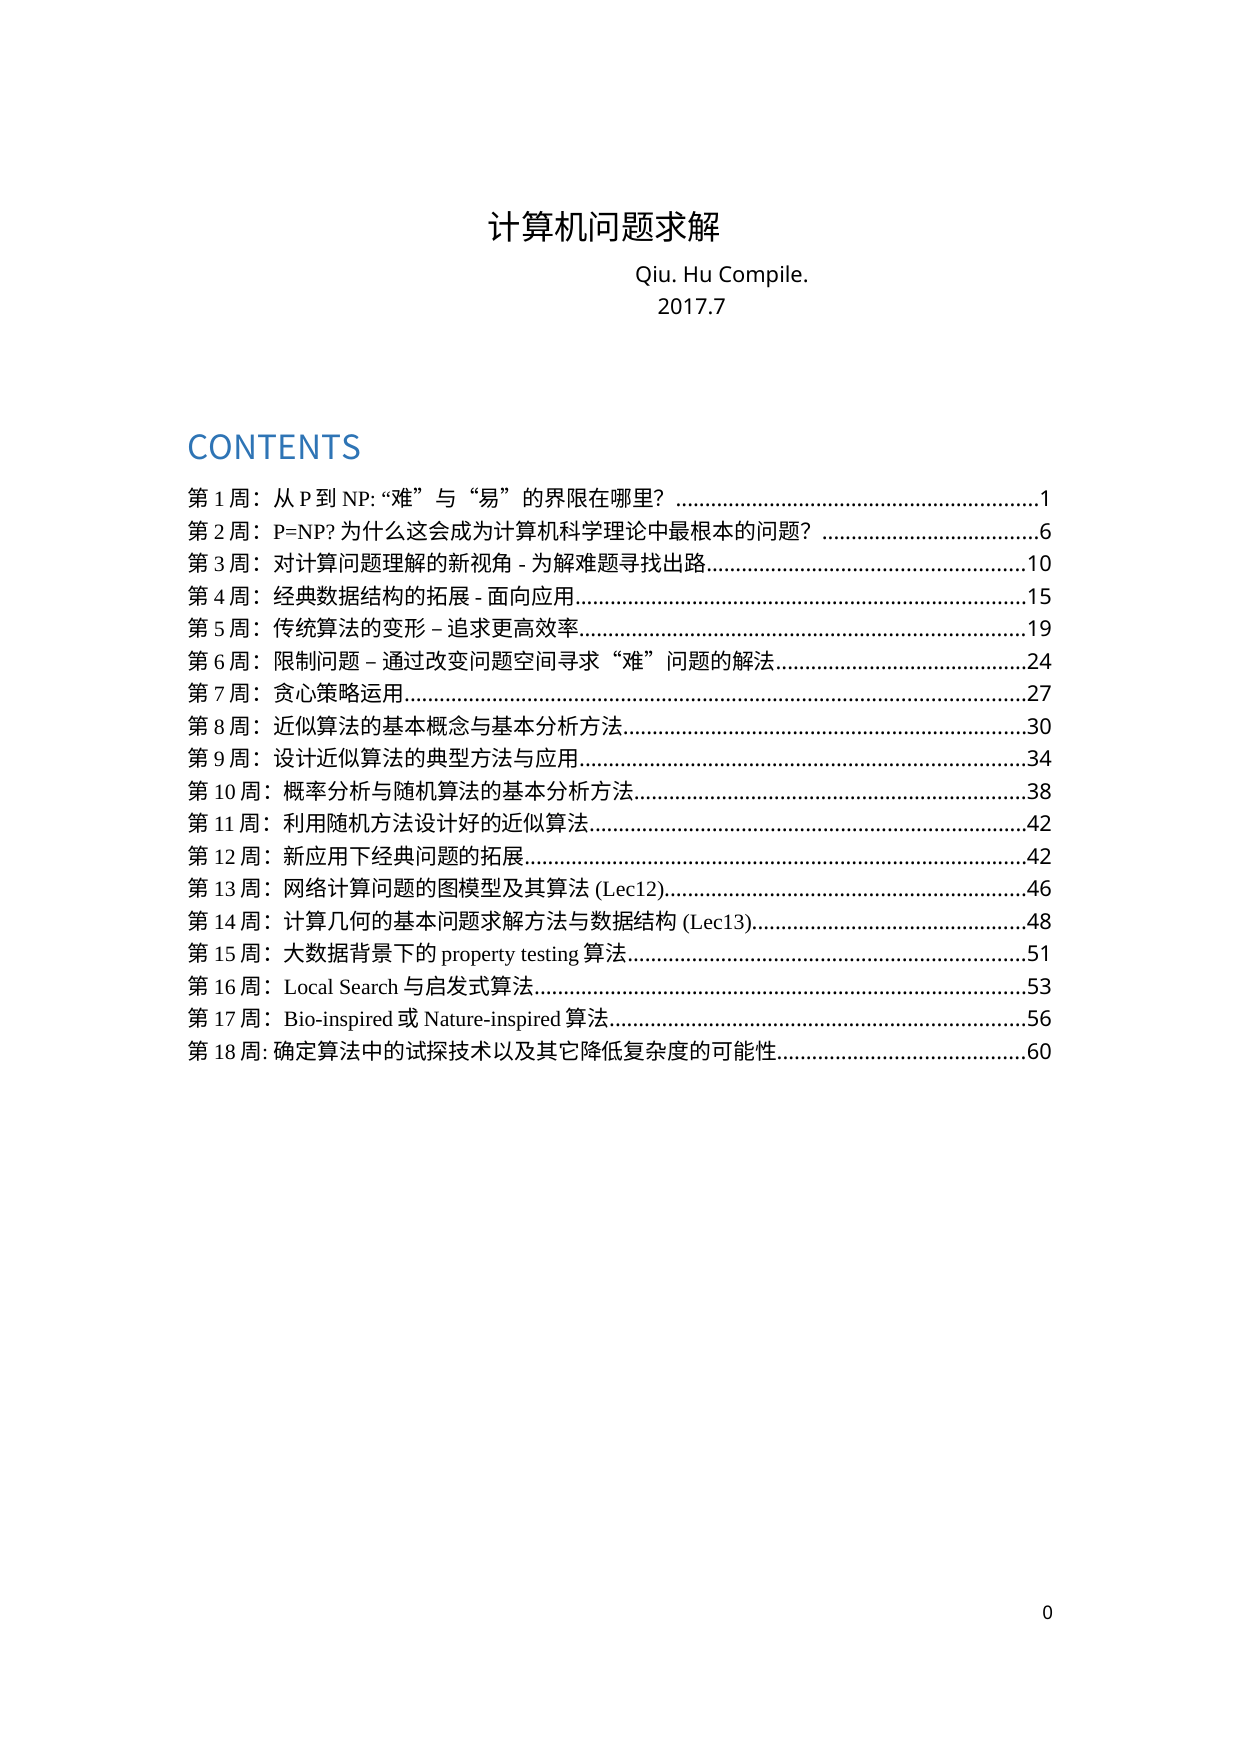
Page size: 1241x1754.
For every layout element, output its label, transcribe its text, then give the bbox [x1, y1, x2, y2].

text 2017.7 [187, 290, 1053, 322]
text 计算机问题求解 [187, 192, 1053, 257]
text Qiu. Hu Compile. [187, 257, 1053, 290]
